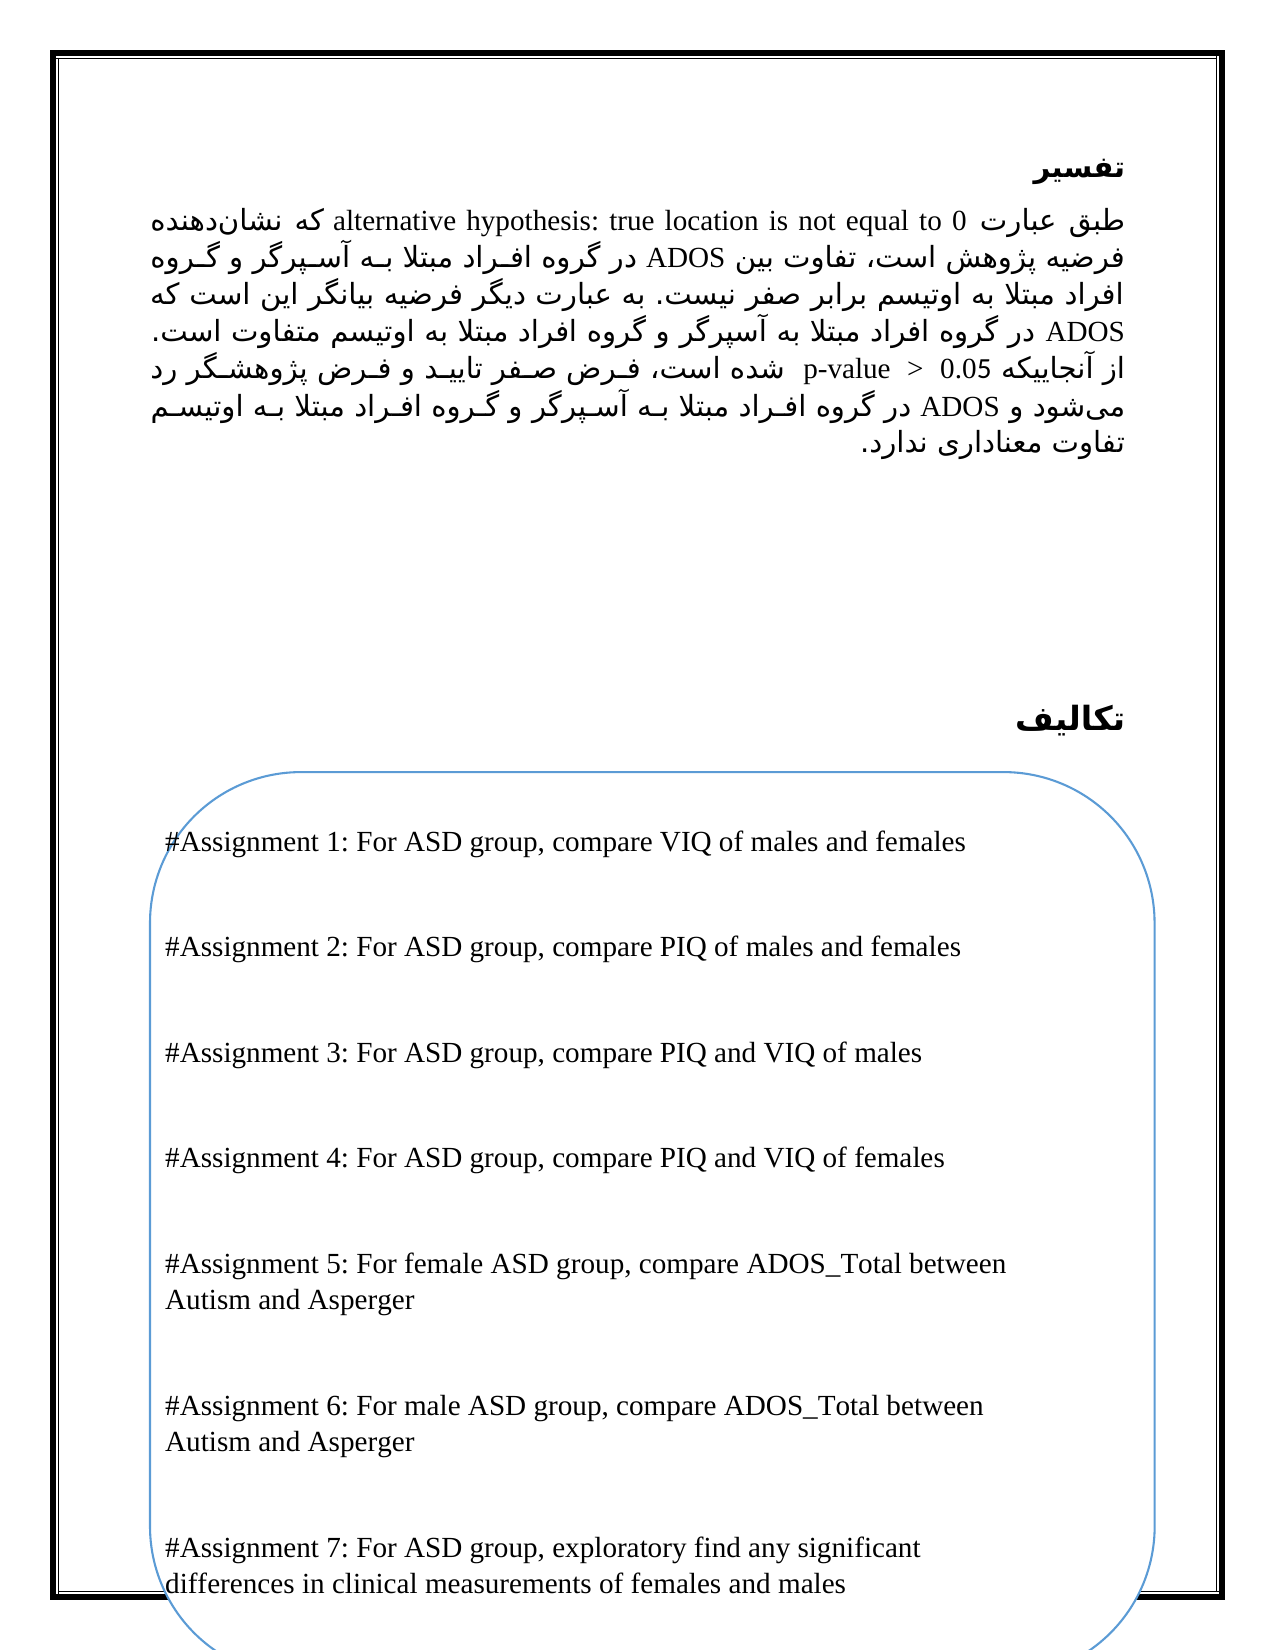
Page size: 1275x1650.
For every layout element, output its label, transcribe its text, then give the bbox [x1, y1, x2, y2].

text تفسیر [150, 150, 1125, 184]
text تکالیف [150, 699, 1125, 738]
text طبق عبارت alternative hypothesis: true location is not equal to 0 که نشان‌دهنده فرضیه پژوهش است، تفاوت بین ADOS در گروه افراد مبتلا به آسپرگر و گروه افراد مبتلا به اوتیسم برابر صفر نیست. به عبارت دیگر فرضیه بیانگر این است که ADOS در گروه افراد مبتلا به آسپرگر و گروه افراد مبتلا به اوتیسم متفاوت است. از آنجاییکه p-value > 0.05 شده است، فرض صفر تایید و فرض پژوهشگر رد می‌شود و ADOS در گروه افراد مبتلا به آسپرگر و گروه افراد مبتلا به اوتیسم تفاوت معناداری ندارد. [150, 203, 1125, 460]
